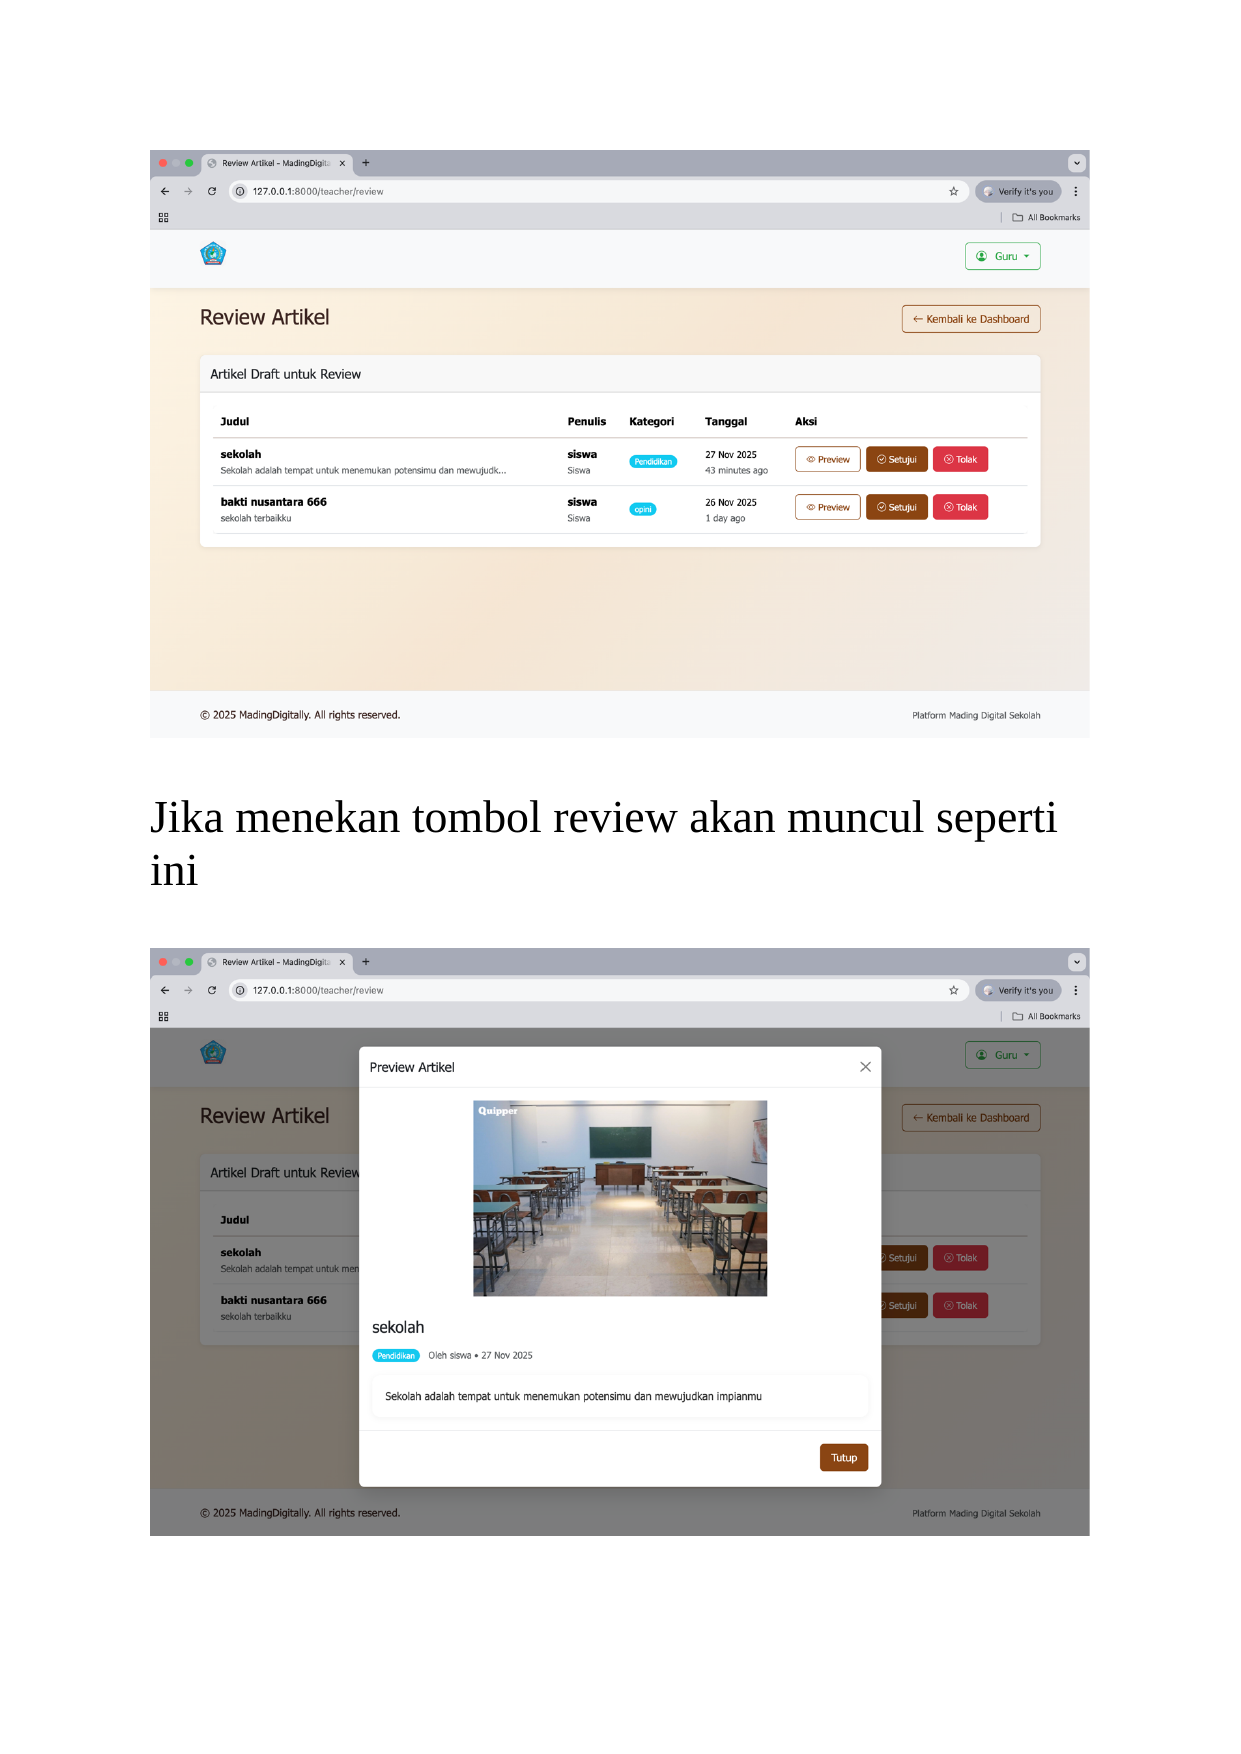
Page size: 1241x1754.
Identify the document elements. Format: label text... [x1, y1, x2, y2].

picture [150, 150, 1090, 738]
text Jika menekan tombol review akan muncul seperti ini [150, 790, 1090, 895]
picture [150, 948, 1090, 1536]
